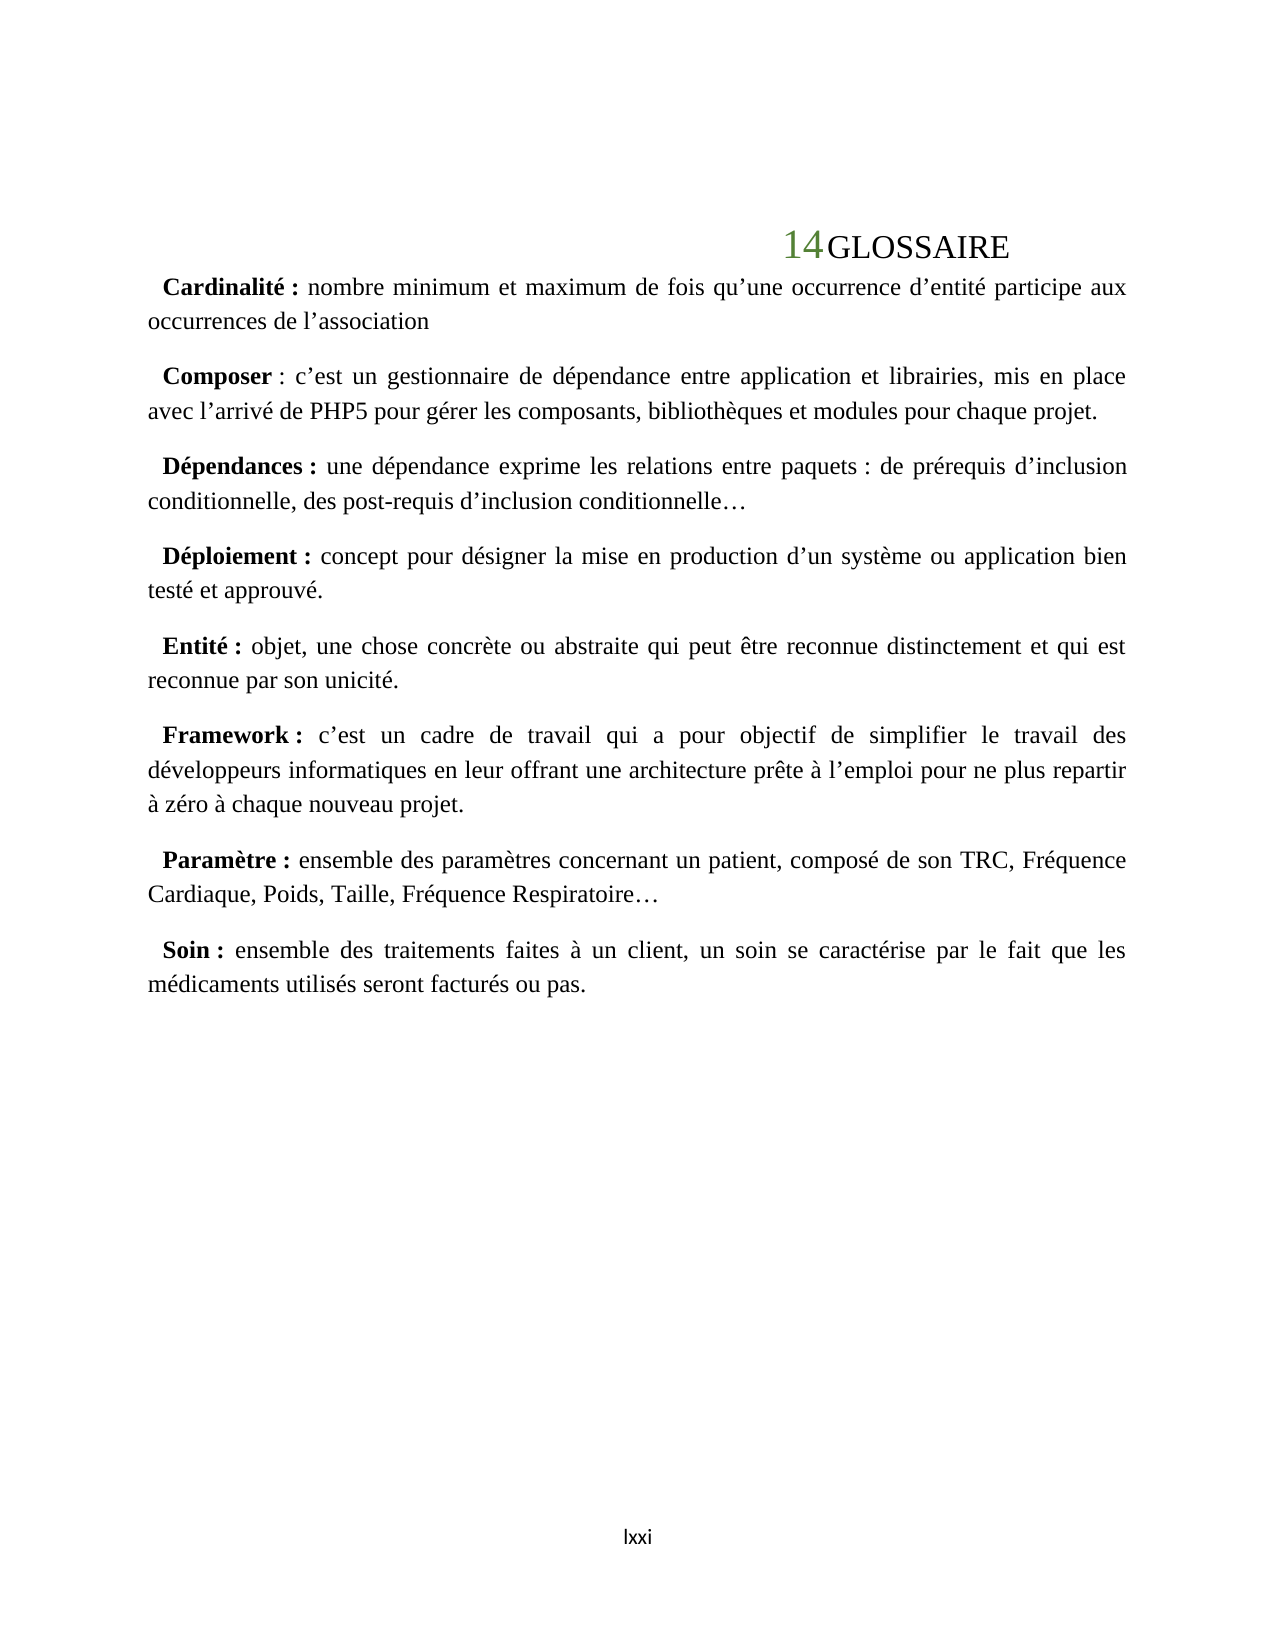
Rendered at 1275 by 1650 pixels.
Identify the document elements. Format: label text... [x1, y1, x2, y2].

text Paramètre : ensemble des paramètres concernant un patient, composé de son TRC, Fréquence Cardiaque, Poids, Taille, Fréquence Respiratoire… [148, 845, 1127, 908]
text Entité : objet, une chose concrète ou abstraite qui peut être reconnue distinctement et qui est reconnue par son unicité. [148, 631, 1127, 694]
subtitle GLOSSAIRE [664, 219, 1127, 267]
text Dépendances : une dépendance exprime les relations entre paquets : de prérequis d’inclusion conditionnelle, des post-requis d’inclusion conditionnelle… [148, 451, 1127, 514]
text Composer : c’est un gestionnaire de dépendance entre application et librairies, mis en place avec l’arrivé de PHP5 pour gérer les composants, bibliothèques et modules pour chaque projet. [148, 361, 1127, 425]
text Framework : c’est un cadre de travail qui a pour objectif de simplifier le travail des développeurs informatiques en leur offrant une architecture prête à l’emploi pour ne plus repartir à zéro à chaque nouveau projet. [148, 721, 1127, 818]
text Soin : ensemble des traitements faites à un client, un soin se caractérise par le fait que les médicaments utilisés seront facturés ou pas. [148, 935, 1127, 998]
text Déploiement : concept pour désigner la mise en production d’un système ou application bien testé et approuvé. [148, 541, 1127, 604]
text Cardinalité : nombre minimum et maximum de fois qu’une occurrence d’entité participe aux occurrences de l’association [148, 272, 1127, 335]
